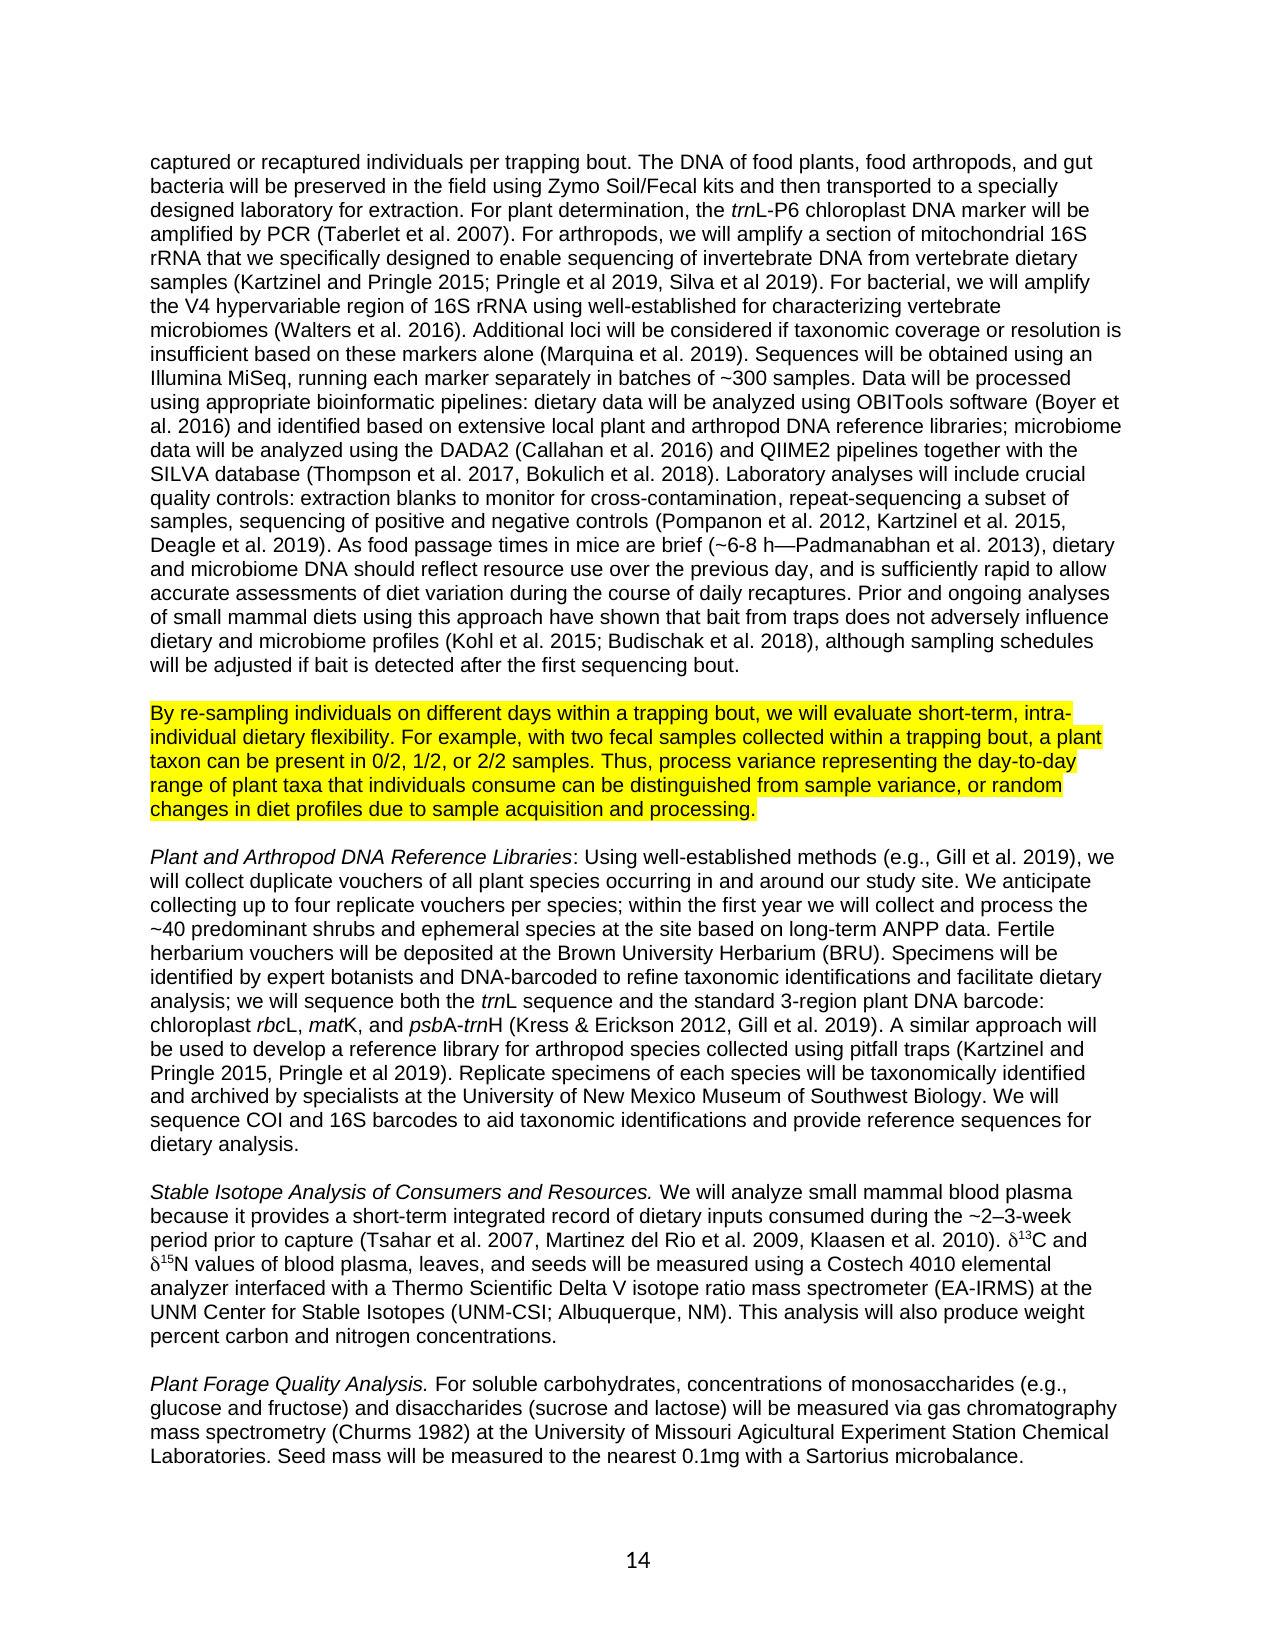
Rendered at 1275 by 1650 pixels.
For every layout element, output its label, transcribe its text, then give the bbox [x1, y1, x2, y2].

text Plant and Arthropod DNA Reference Libraries: Using well-established methods (e.g., Gill et al. 2019), we will collect duplicate vouchers of all plant species occurring in and around our study site. We anticipate collecting up to four replicate vouchers per species; within the first year we will collect and process the ~40 predominant shrubs and ephemeral species at the site based on long-term ANPP data. Fertile herbarium vouchers will be deposited at the Brown University Herbarium (BRU). Specimens will be identified by expert botanists and DNA-barcoded to refine taxonomic identifications and facilitate dietary analysis; we will sequence both the trnL sequence and the standard 3-region plant DNA barcode: chloroplast rbcL, matK, and psbA-trnH (Kress & Erickson 2012, Gill et al. 2019). A similar approach will be used to develop a reference library for arthropod species collected using pitfall traps (Kartzinel and Pringle 2015, Pringle et al 2019). Replicate specimens of each species will be taxonomically identified and archived by specialists at the University of New Mexico Museum of Southwest Biology. We will sequence COI and 16S barcodes to aid taxonomic identifications and provide reference sequences for dietary analysis. [150, 845, 1125, 1156]
list By re-sampling individuals on different days within a trapping bout, we will evaluate short-term, intra-individual dietary flexibility. For example, with two fecal samples collected within a trapping bout, a plant taxon can be present in 0/2, 1/2, or 2/2 samples. Thus, process variance representing the day-to-day range of plant taxa that individuals consume can be distinguished from sample variance, or random changes in diet profiles due to sample acquisition and processing. [757, 701, 1125, 821]
text Plant Forage Quality Analysis. For soluble carbohydrates, concentrations of monosaccharides (e.g., glucose and fructose) and disaccharides (sucrose and lactose) will be measured via gas chromatography mass spectrometry (Churms 1982) at the University of Missouri Agicultural Experiment Station Chemical Laboratories. Seed mass will be measured to the nearest 0.1mg with a Sartorius microbalance. [150, 1372, 1125, 1468]
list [150, 150, 1125, 677]
text Stable Isotope Analysis of Consumers and Resources. We will analyze small mammal blood plasma because it provides a short-term integrated record of dietary inputs consumed during the ~2–3-week period prior to capture (Tsahar et al. 2007, Martinez del Rio et al. 2009, Klaasen et al. 2010). d13C and d15N values of blood plasma, leaves, and seeds will be measured using a Costech 4010 elemental analyzer interfaced with a Thermo Scientific Delta V isotope ratio mass spectrometer (EA-IRMS) at the UNM Center for Stable Isotopes (UNM-CSI; Albuquerque, NM). This analysis will also produce weight percent carbon and nitrogen concentrations. [150, 1180, 1125, 1348]
